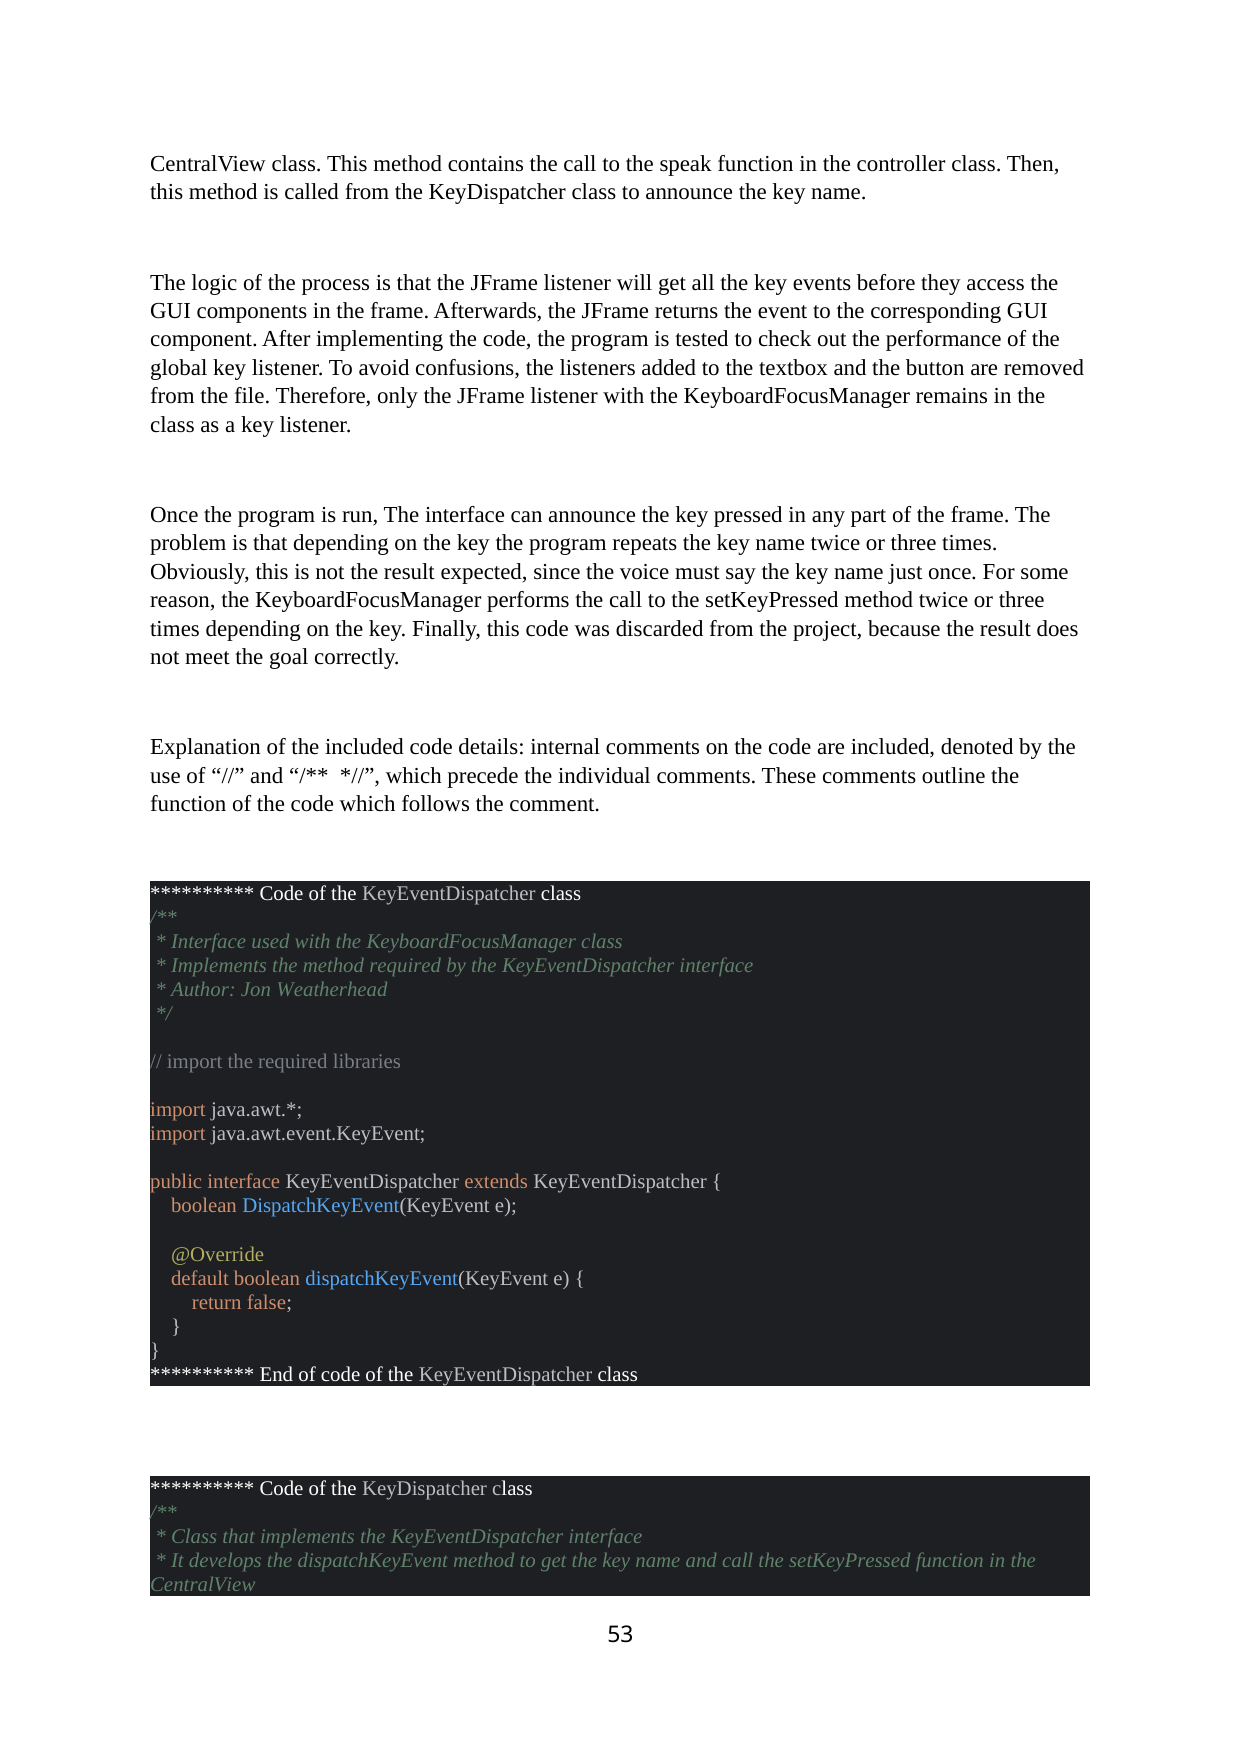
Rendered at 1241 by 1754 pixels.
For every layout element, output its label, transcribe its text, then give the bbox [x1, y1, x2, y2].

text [150, 1500, 1090, 1596]
text ********** Code of the KeyEventDispatcher class [150, 881, 1090, 904]
text ********** Code of the KeyDispatcher class [150, 1476, 1090, 1500]
text Once the program is run, The interface can announce the key pressed in any part of the frame. The problem is that depending on the key the program repeats the key name twice or three times. Obviously, this is not the result expected, since the voice must say the key name just once. For some reason, the KeyboardFocusManager performs the call to the setKeyPressed method twice or three times depending on the key. Finally, this code was discarded from the project, because the result does not meet the goal correctly. [150, 501, 1090, 669]
text /** * Interface used with the KeyboardFocusManager class * Implements the method required by the KeyEventDispatcher interface * Author: Jon Weatherhead */ // import the required libraries import java.awt.*; import java.awt.event.KeyEvent; public interface KeyEventDispatcher extends KeyEventDispatcher { boolean DispatchKeyEvent(KeyEvent e); @Override default boolean dispatchKeyEvent(KeyEvent e) { return false; } } [150, 904, 1090, 1362]
text Explanation of the included code details: internal comments on the code are included, denoted by the use of “//” and “/** *//”, which precede the individual comments. These comments outline the function of the code which follows the comment. [150, 733, 1090, 817]
text ********** End of code of the KeyEventDispatcher class [150, 1362, 1090, 1386]
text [150, 150, 1090, 205]
text The logic of the process is that the JFrame listener will get all the key events before they access the GUI components in the frame. Afterwards, the JFrame returns the event to the corresponding GUI component. After implementing the code, the program is tested to check out the performance of the global key listener. To avoid confusions, the listeners added to the textbox and the button are removed from the file. Therefore, only the JFrame listener with the KeyboardFocusManager remains in the class as a key listener. [150, 269, 1090, 437]
